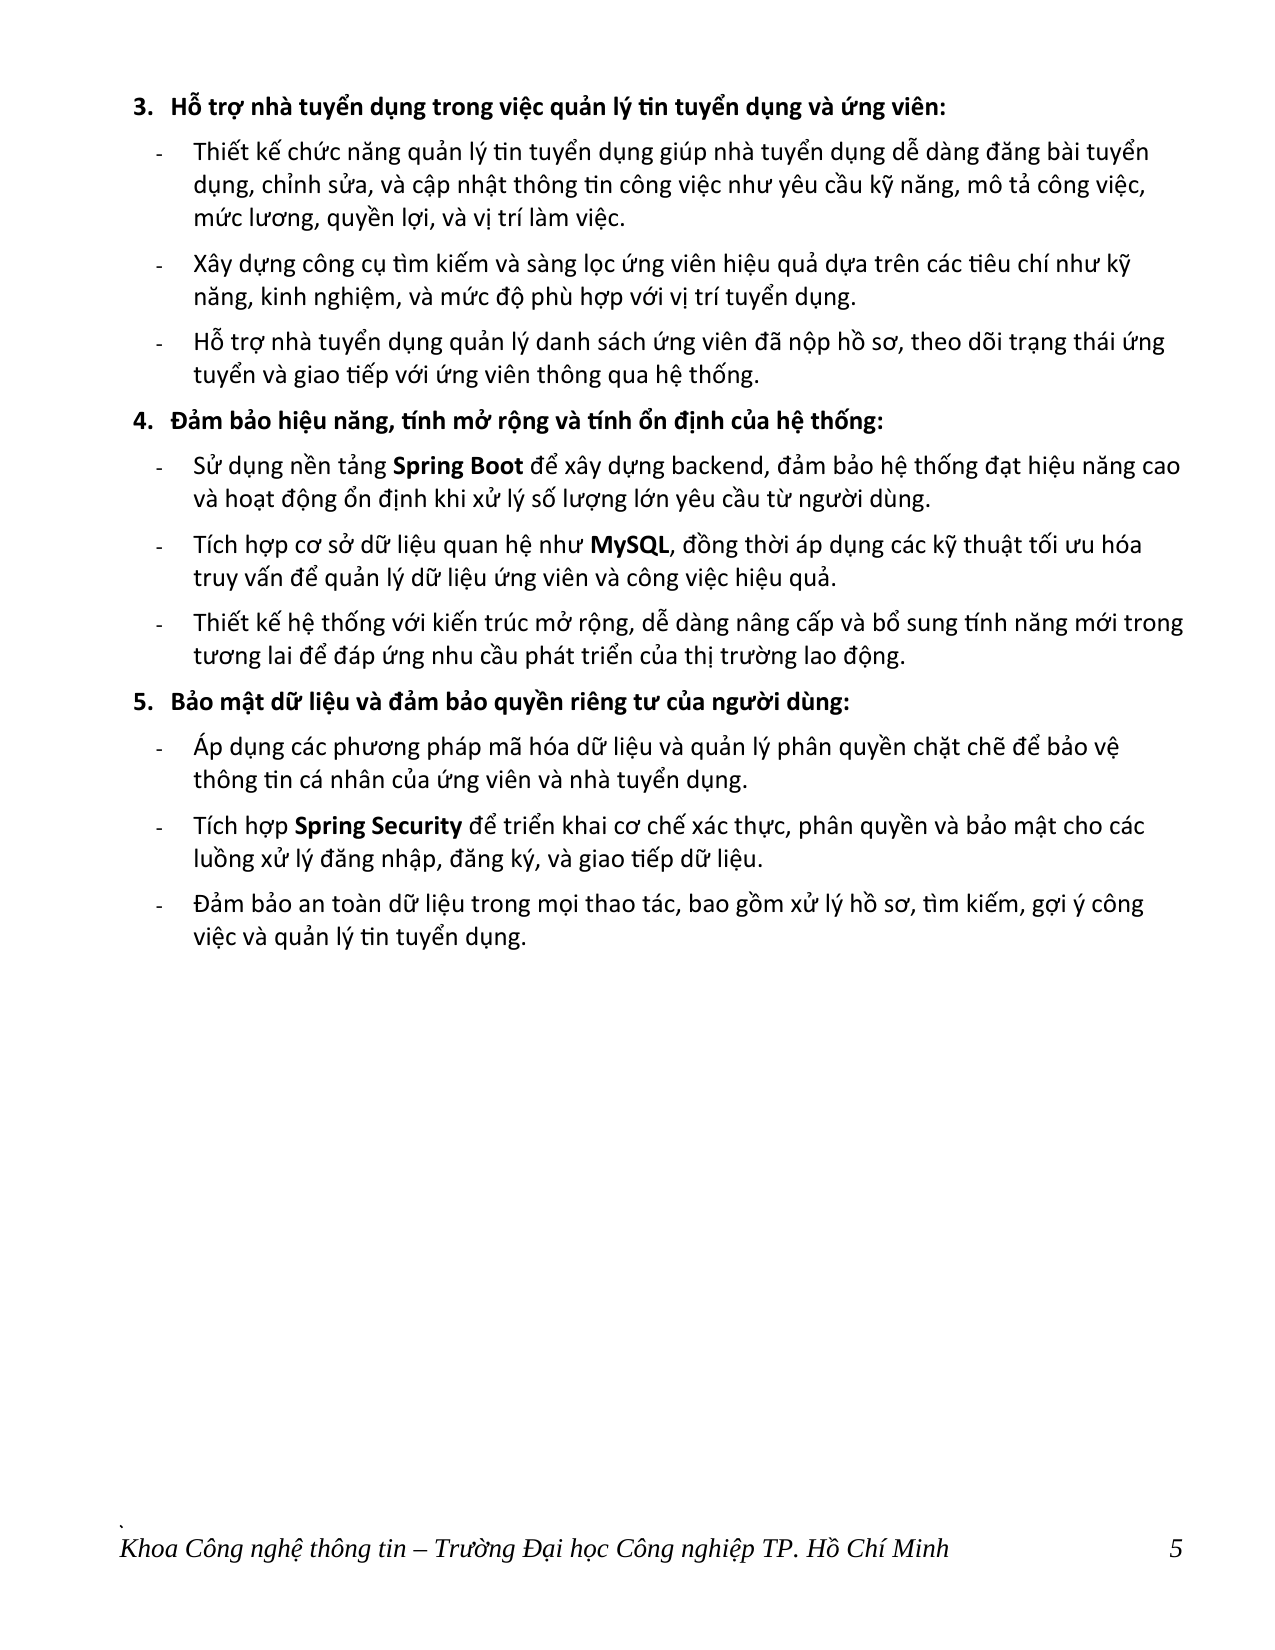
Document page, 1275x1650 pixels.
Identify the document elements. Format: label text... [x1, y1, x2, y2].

list Tích hợp Spring Security để triển khai cơ chế xác thực, phân quyền và bảo mật cho các luồng xử lý đăng nhập, đăng ký, và giao tiếp dữ liệu. [156, 808, 1186, 874]
list Xây dựng công cụ tìm kiếm và sàng lọc ứng viên hiệu quả dựa trên các tiêu chí như kỹ năng, kinh nghiệm, và mức độ phù hợp với vị trí tuyển dụng. [156, 246, 1186, 312]
list Bảo mật dữ liệu và đảm bảo quyền riêng tư của người dùng: [133, 684, 1186, 717]
list Đảm bảo an toàn dữ liệu trong mọi thao tác, bao gồm xử lý hồ sơ, tìm kiếm, gợi ý công việc và quản lý tin tuyển dụng. [156, 887, 1186, 953]
list Thiết kế hệ thống với kiến trúc mở rộng, dễ dàng nâng cấp và bổ sung tính năng mới trong tương lai để đáp ứng nhu cầu phát triển của thị trường lao động. [156, 605, 1186, 671]
list Áp dụng các phương pháp mã hóa dữ liệu và quản lý phân quyền chặt chẽ để bảo vệ thông tin cá nhân của ứng viên và nhà tuyển dụng. [156, 729, 1186, 796]
list Thiết kế chức năng quản lý tin tuyển dụng giúp nhà tuyển dụng dễ dàng đăng bài tuyển dụng, chỉnh sửa, và cập nhật thông tin công việc như yêu cầu kỹ năng, mô tả công việc, mức lương, quyền lợi, và vị trí làm việc. [156, 134, 1186, 233]
list Tích hợp cơ sở dữ liệu quan hệ như MySQL, đồng thời áp dụng các kỹ thuật tối ưu hóa truy vấn để quản lý dữ liệu ứng viên và công việc hiệu quả. [156, 527, 1186, 593]
list Hỗ trợ nhà tuyển dụng trong việc quản lý tin tuyển dụng và ứng viên: [133, 89, 1186, 122]
list Hỗ trợ nhà tuyển dụng quản lý danh sách ứng viên đã nộp hồ sơ, theo dõi trạng thái ứng tuyển và giao tiếp với ứng viên thông qua hệ thống. [156, 324, 1186, 390]
list Sử dụng nền tảng Spring Boot để xây dựng backend, đảm bảo hệ thống đạt hiệu năng cao và hoạt động ổn định khi xử lý số lượng lớn yêu cầu từ người dùng. [156, 448, 1186, 514]
list Đảm bảo hiệu năng, tính mở rộng và tính ổn định của hệ thống: [133, 403, 1186, 436]
